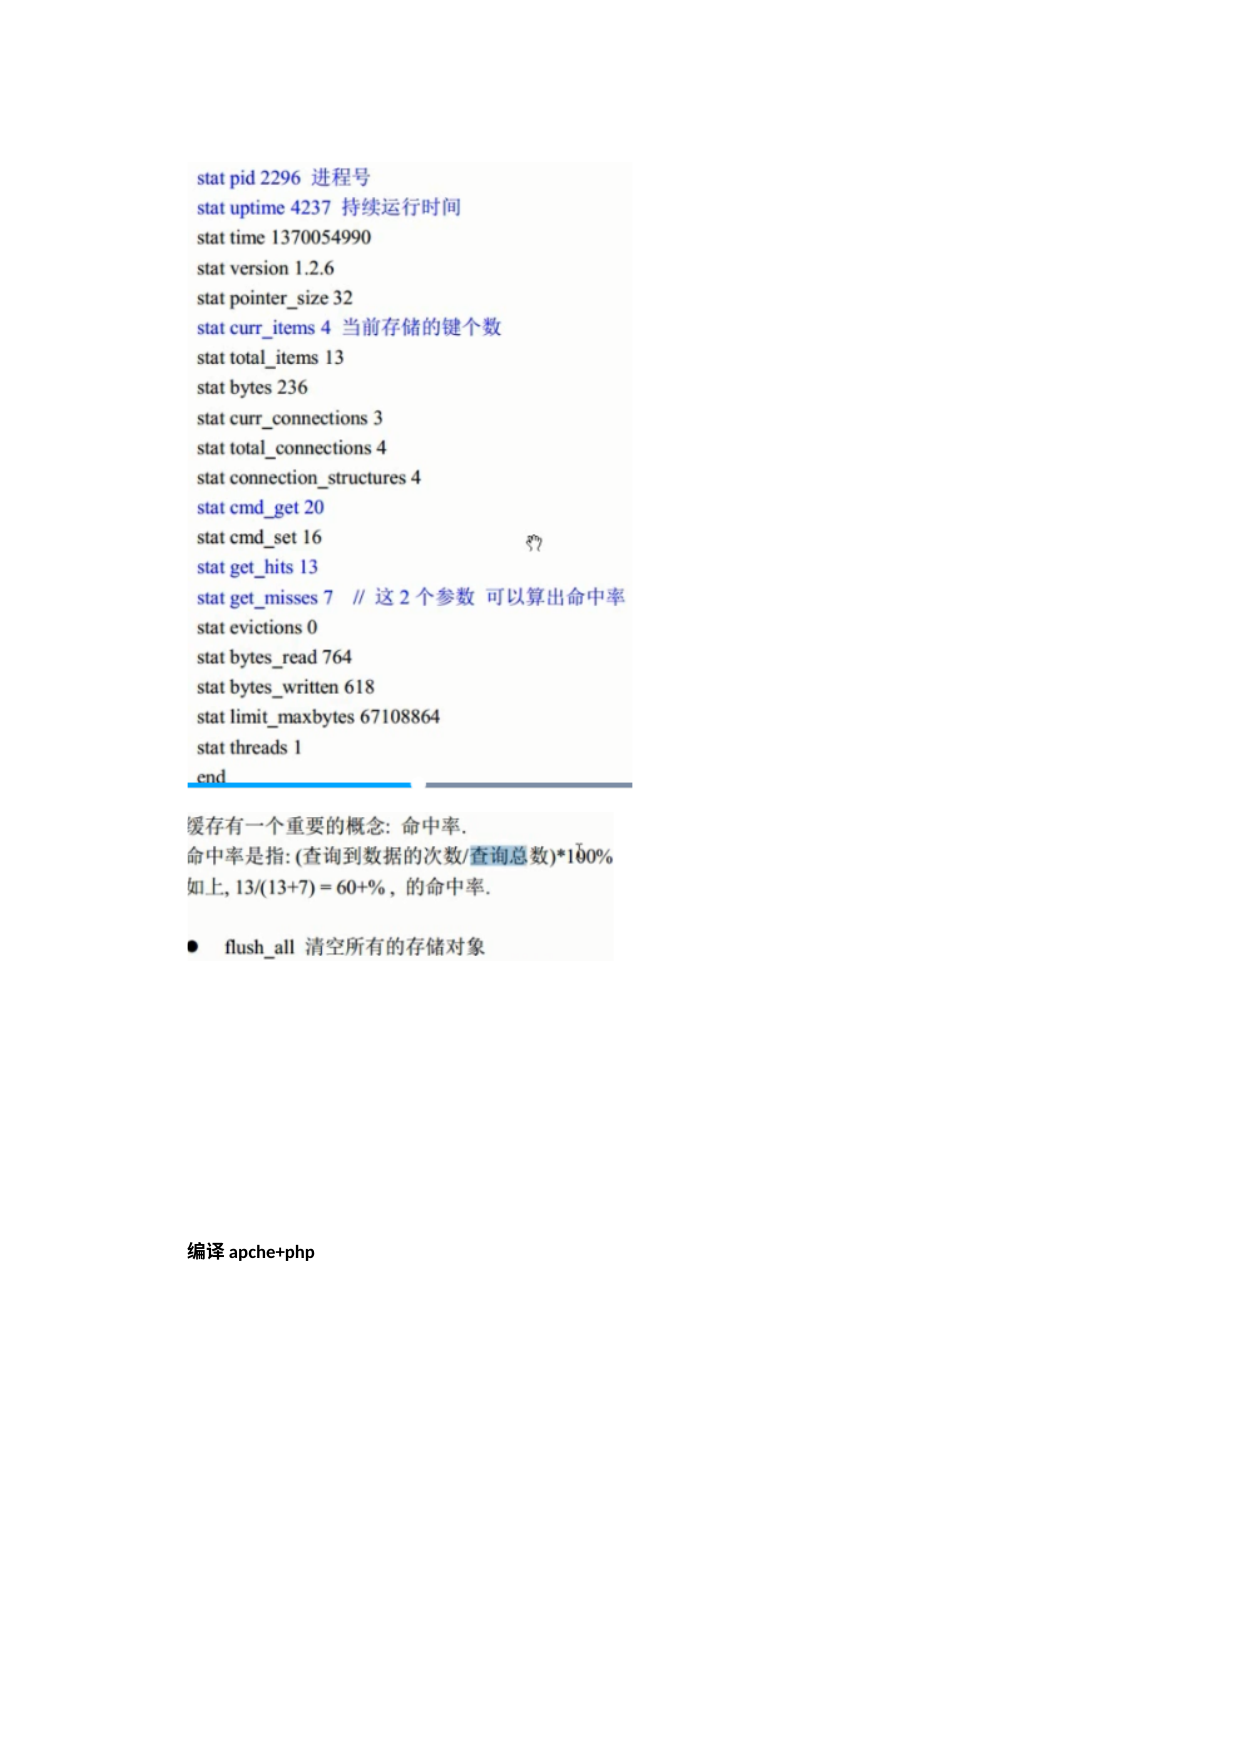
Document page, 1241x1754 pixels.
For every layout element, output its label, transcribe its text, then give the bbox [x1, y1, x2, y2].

text 编译apche+php [187, 1234, 1053, 1267]
picture [187, 812, 614, 961]
picture [187, 162, 633, 789]
